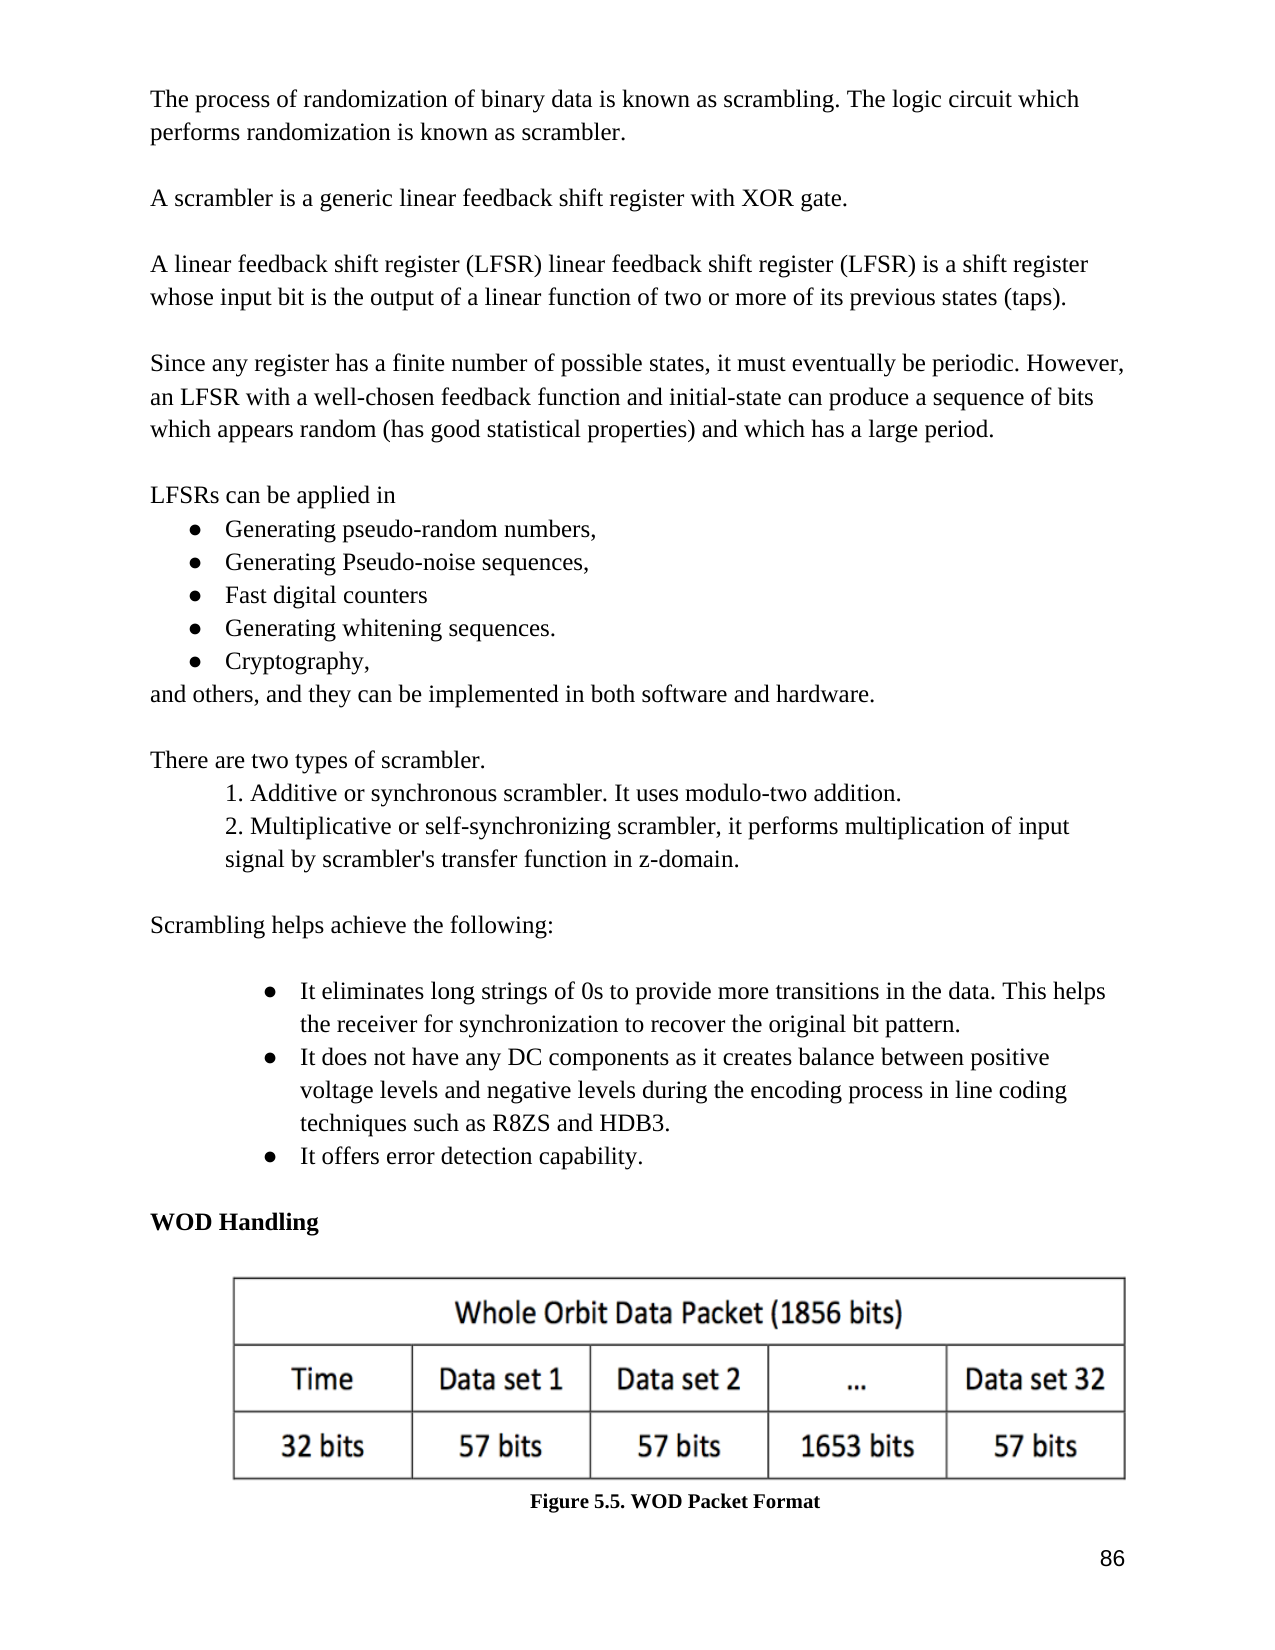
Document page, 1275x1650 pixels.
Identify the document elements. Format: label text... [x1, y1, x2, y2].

text WOD Handling [150, 1207, 1125, 1236]
text The process of randomization of binary data is known as scrambling. The logic circuit which performs randomization is known as scrambler. [150, 84, 1125, 146]
list It eliminates long strings of 0s to provide more transitions in the data. This helps the receiver for synchronization to recover the original bit pattern. [262, 976, 1125, 1038]
text and others, and they can be implemented in both software and hardware. [150, 679, 1125, 707]
text LFSRs can be applied in [150, 481, 1125, 509]
text Since any register has a finite number of possible states, it must eventually be periodic. However, an LFSR with a well-chosen feedback function and initial-state can produce a sequence of bits which appears random (has good statistical properties) and which has a large period. [150, 348, 1125, 443]
text A linear feedback shift register (LFSR) linear feedback shift register (LFSR) is a shift register whose input bit is the output of a linear function of two or more of its previous states (taps). [150, 249, 1125, 311]
text There are two types of scrambler. [150, 745, 1125, 773]
list It does not have any DC components as it creates balance between positive voltage levels and negative levels during the encoding process in line coding techniques such as R8ZS and HDB3. [262, 1042, 1125, 1137]
text 2. Multiplicative or self-synchronizing scrambler, it performs multiplication of input signal by scrambler's transfer function in z-domain. [225, 811, 1125, 873]
text Figure 5.5. WOD Packet Format [225, 1489, 1125, 1513]
list Cryptography, [187, 646, 1125, 674]
list Generating pseudo-random numbers, [187, 514, 1125, 542]
text A scrambler is a generic linear feedback shift register with XOR gate. [150, 183, 1125, 212]
list It offers error detection capability. [262, 1141, 1125, 1170]
list Fast digital counters [187, 580, 1125, 608]
picture [225, 1273, 1130, 1485]
list Generating whitening sequences. [187, 613, 1125, 641]
list Generating Pseudo-noise sequences, [187, 547, 1125, 575]
text Scrambling helps achieve the following: [150, 910, 1125, 939]
text 1. Additive or synchronous scrambler. It uses modulo-two addition. [225, 778, 1125, 807]
